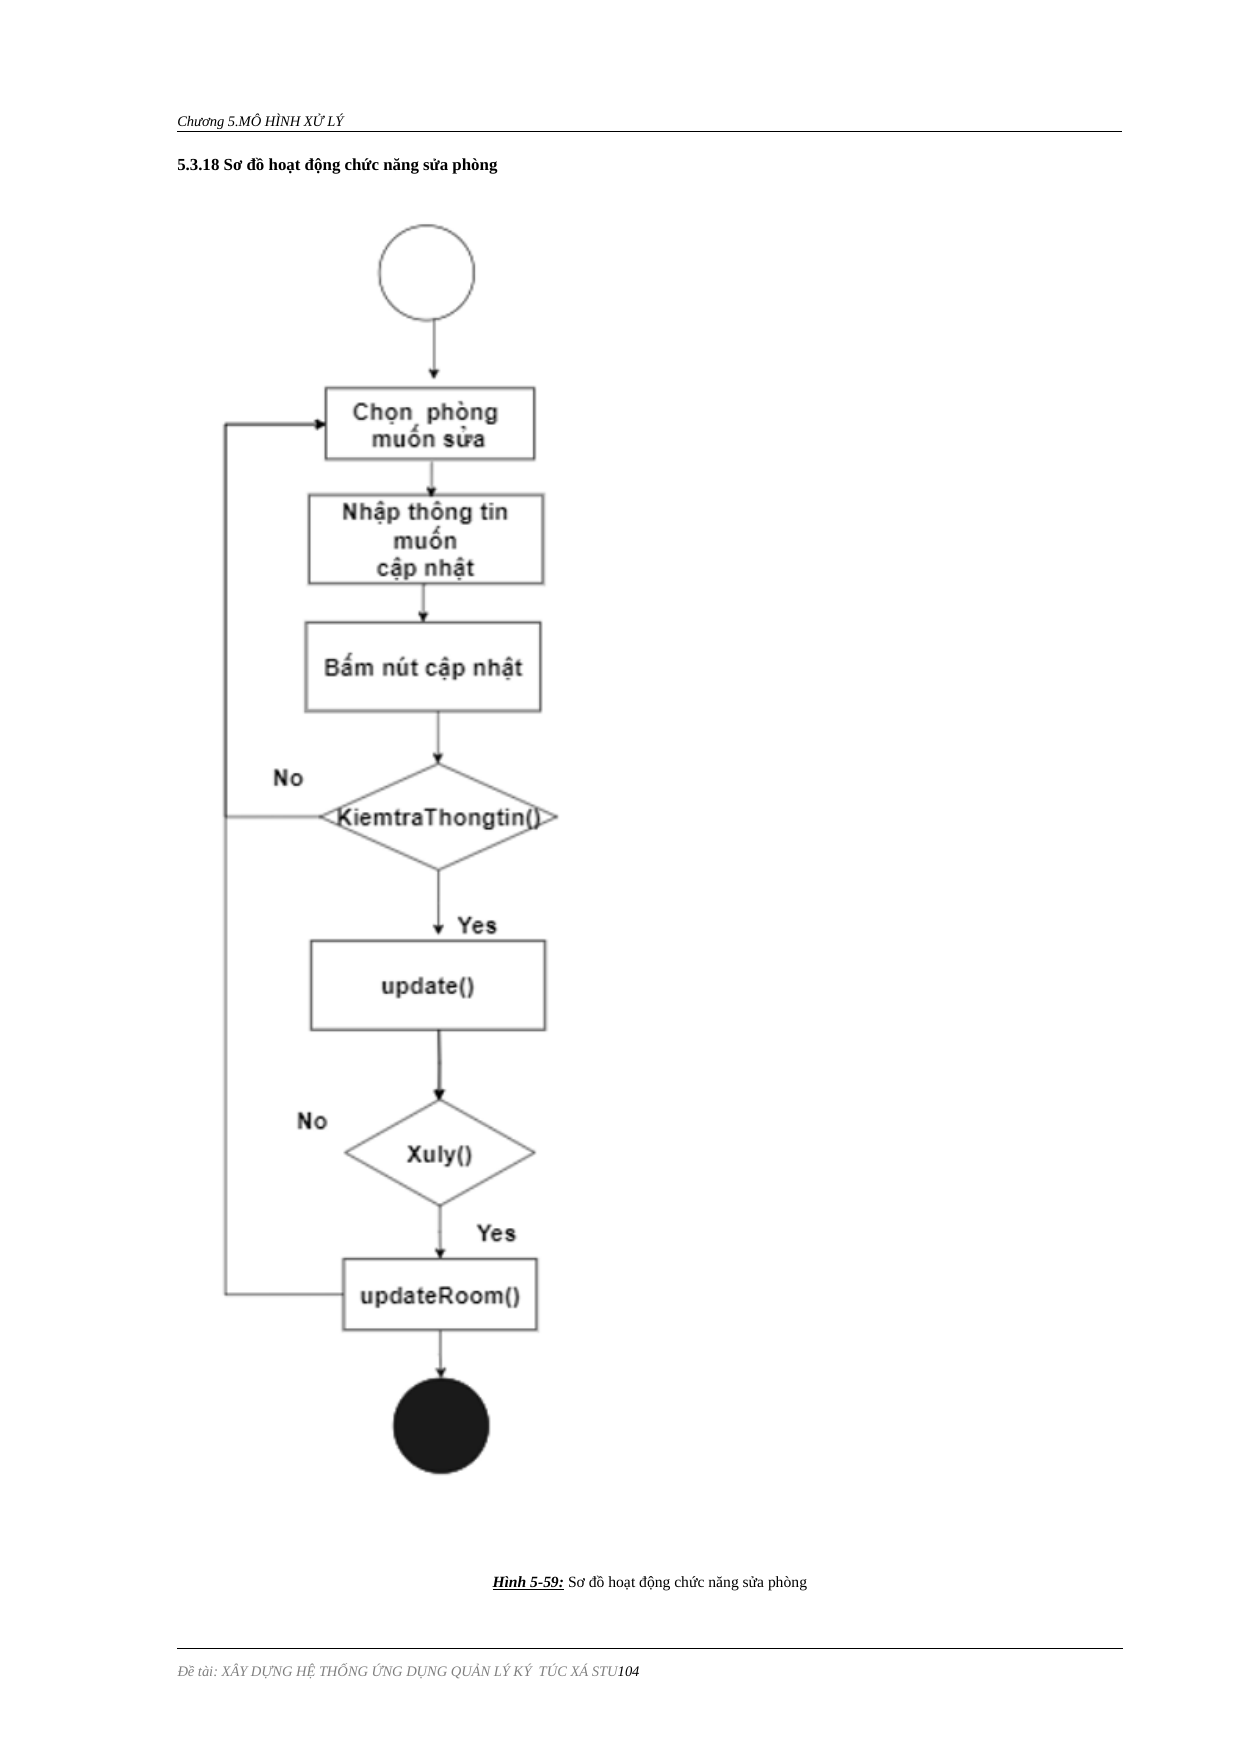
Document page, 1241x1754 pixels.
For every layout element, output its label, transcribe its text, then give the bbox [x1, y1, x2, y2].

subtitle 5.3.18 Sơ đồ hoạt động chức năng sửa phòng [177, 132, 1122, 174]
text Hình 5-59: Sơ đồ hoạt động chức năng sửa phòng [177, 1560, 1122, 1591]
picture [177, 198, 632, 1532]
